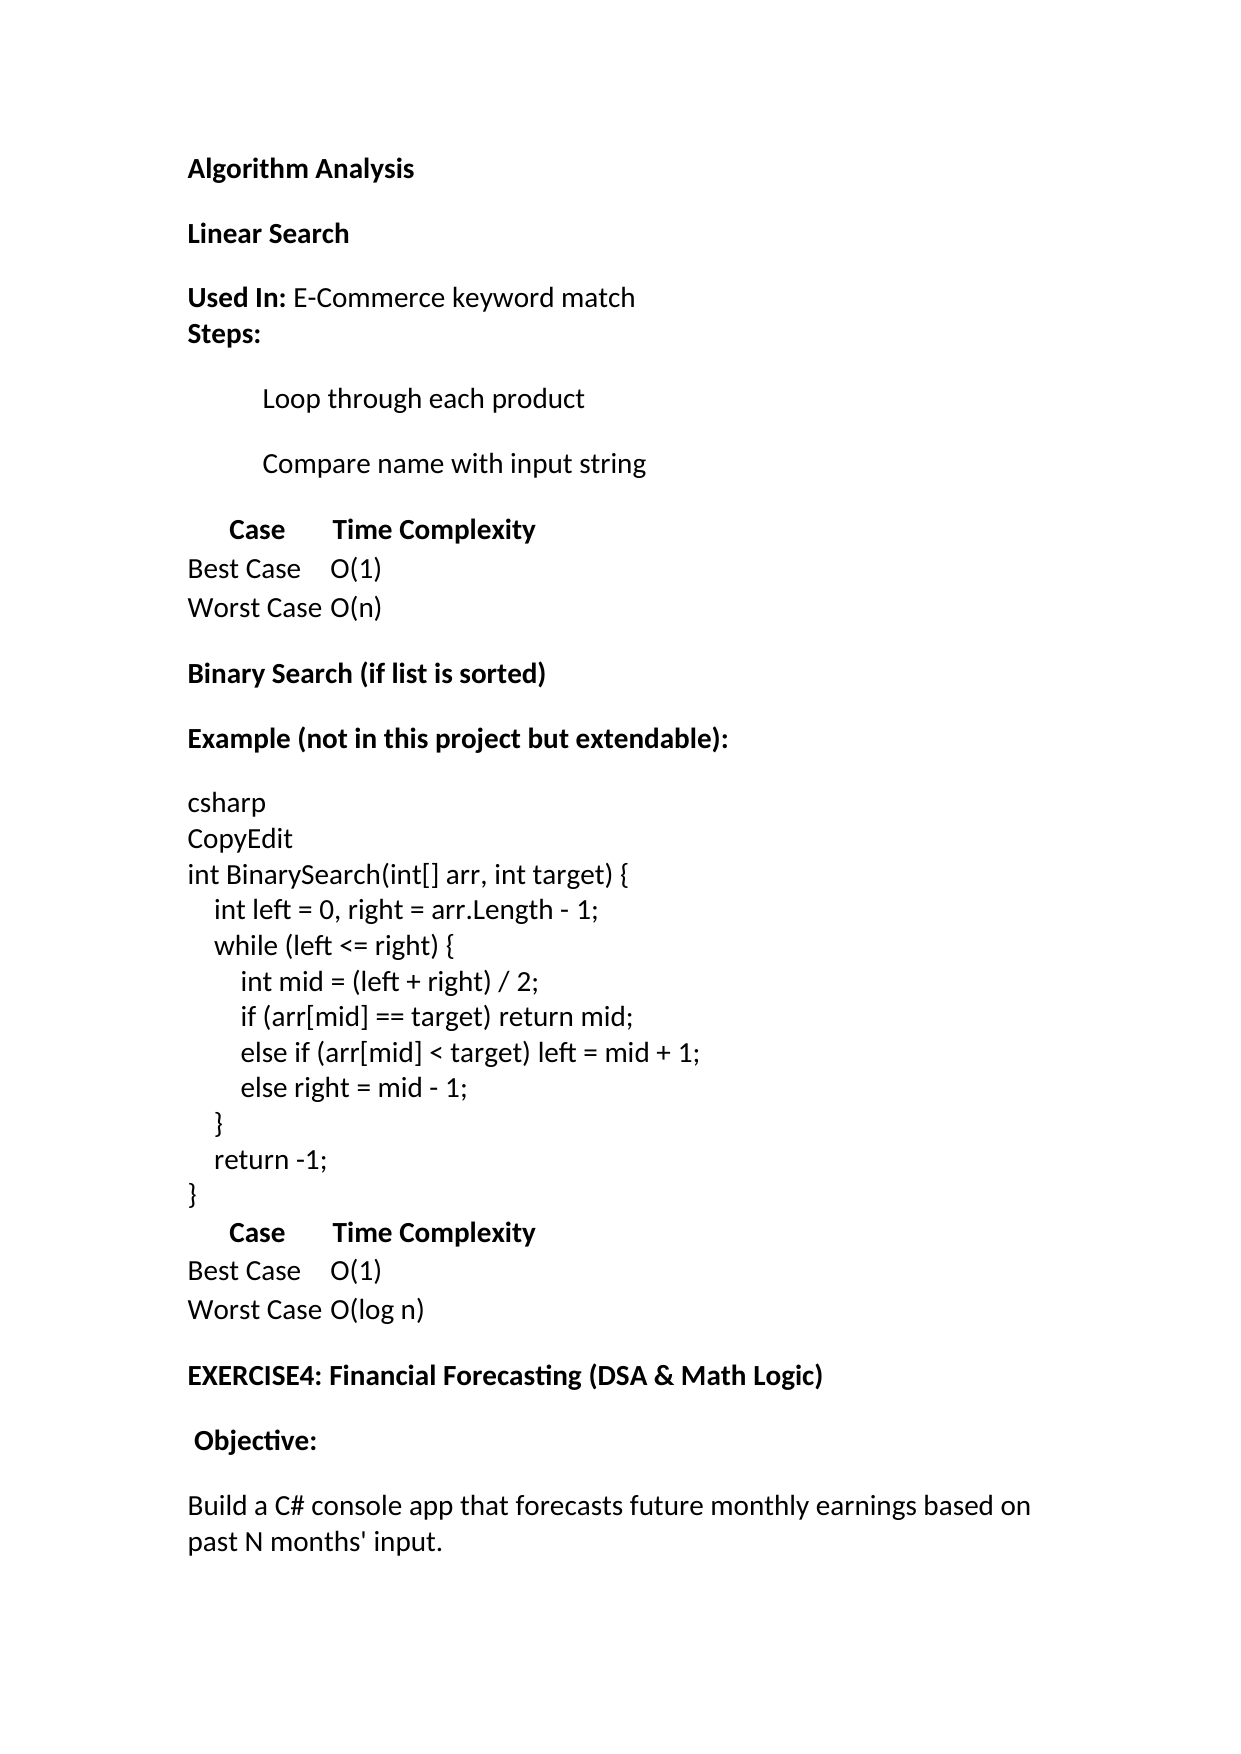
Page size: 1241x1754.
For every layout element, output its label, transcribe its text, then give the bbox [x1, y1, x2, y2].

text int mid = (left + right) / 2; [187, 963, 1053, 998]
subtitle Objective: [187, 1422, 1053, 1458]
text } [187, 1105, 1053, 1141]
text Used In: E-Commerce keyword match Steps: [187, 279, 1053, 351]
table_cell Best Case [186, 548, 328, 587]
text Build a C# console app that forecasts future monthly earnings based on past N months' input. [187, 1487, 1053, 1558]
text while (left <= right) { [187, 927, 1053, 963]
text Compare name with input string [262, 445, 1053, 480]
text Loop through each product [262, 380, 1053, 416]
subtitle Algorithm Analysis [187, 150, 1053, 186]
table_cell Best Case [186, 1251, 328, 1289]
table_cell Worst Case [186, 1290, 328, 1328]
text int BinarySearch(int[] arr, int target) { [187, 856, 1053, 891]
table_header Case [186, 510, 328, 548]
table_header Case [186, 1212, 328, 1251]
table_cell O(log n) [329, 1290, 540, 1328]
text int left = 0, right = arr.Length - 1; [187, 891, 1053, 927]
text CopyEdit [187, 820, 1053, 856]
table_cell Worst Case [186, 587, 328, 626]
text Example (not in this project but extendable): [187, 720, 1053, 755]
table_cell O(1) [329, 1251, 540, 1289]
subtitle Binary Search (if list is sorted) [187, 655, 1053, 691]
table_cell O(n) [329, 587, 540, 626]
text } [187, 1176, 1053, 1212]
text else if (arr[mid] < target) left = mid + 1; [187, 1034, 1053, 1069]
table_cell O(1) [329, 548, 540, 587]
table_header Time Complexity [329, 510, 540, 548]
text if (arr[mid] == target) return mid; [187, 998, 1053, 1034]
text else right = mid - 1; [187, 1069, 1053, 1105]
subtitle Linear Search [187, 215, 1053, 250]
text return -1; [187, 1141, 1053, 1176]
table_header Time Complexity [329, 1212, 540, 1251]
subtitle EXERCISE4: Financial Forecasting (DSA & Math Logic) [187, 1357, 1053, 1393]
text csharp [187, 784, 1053, 820]
